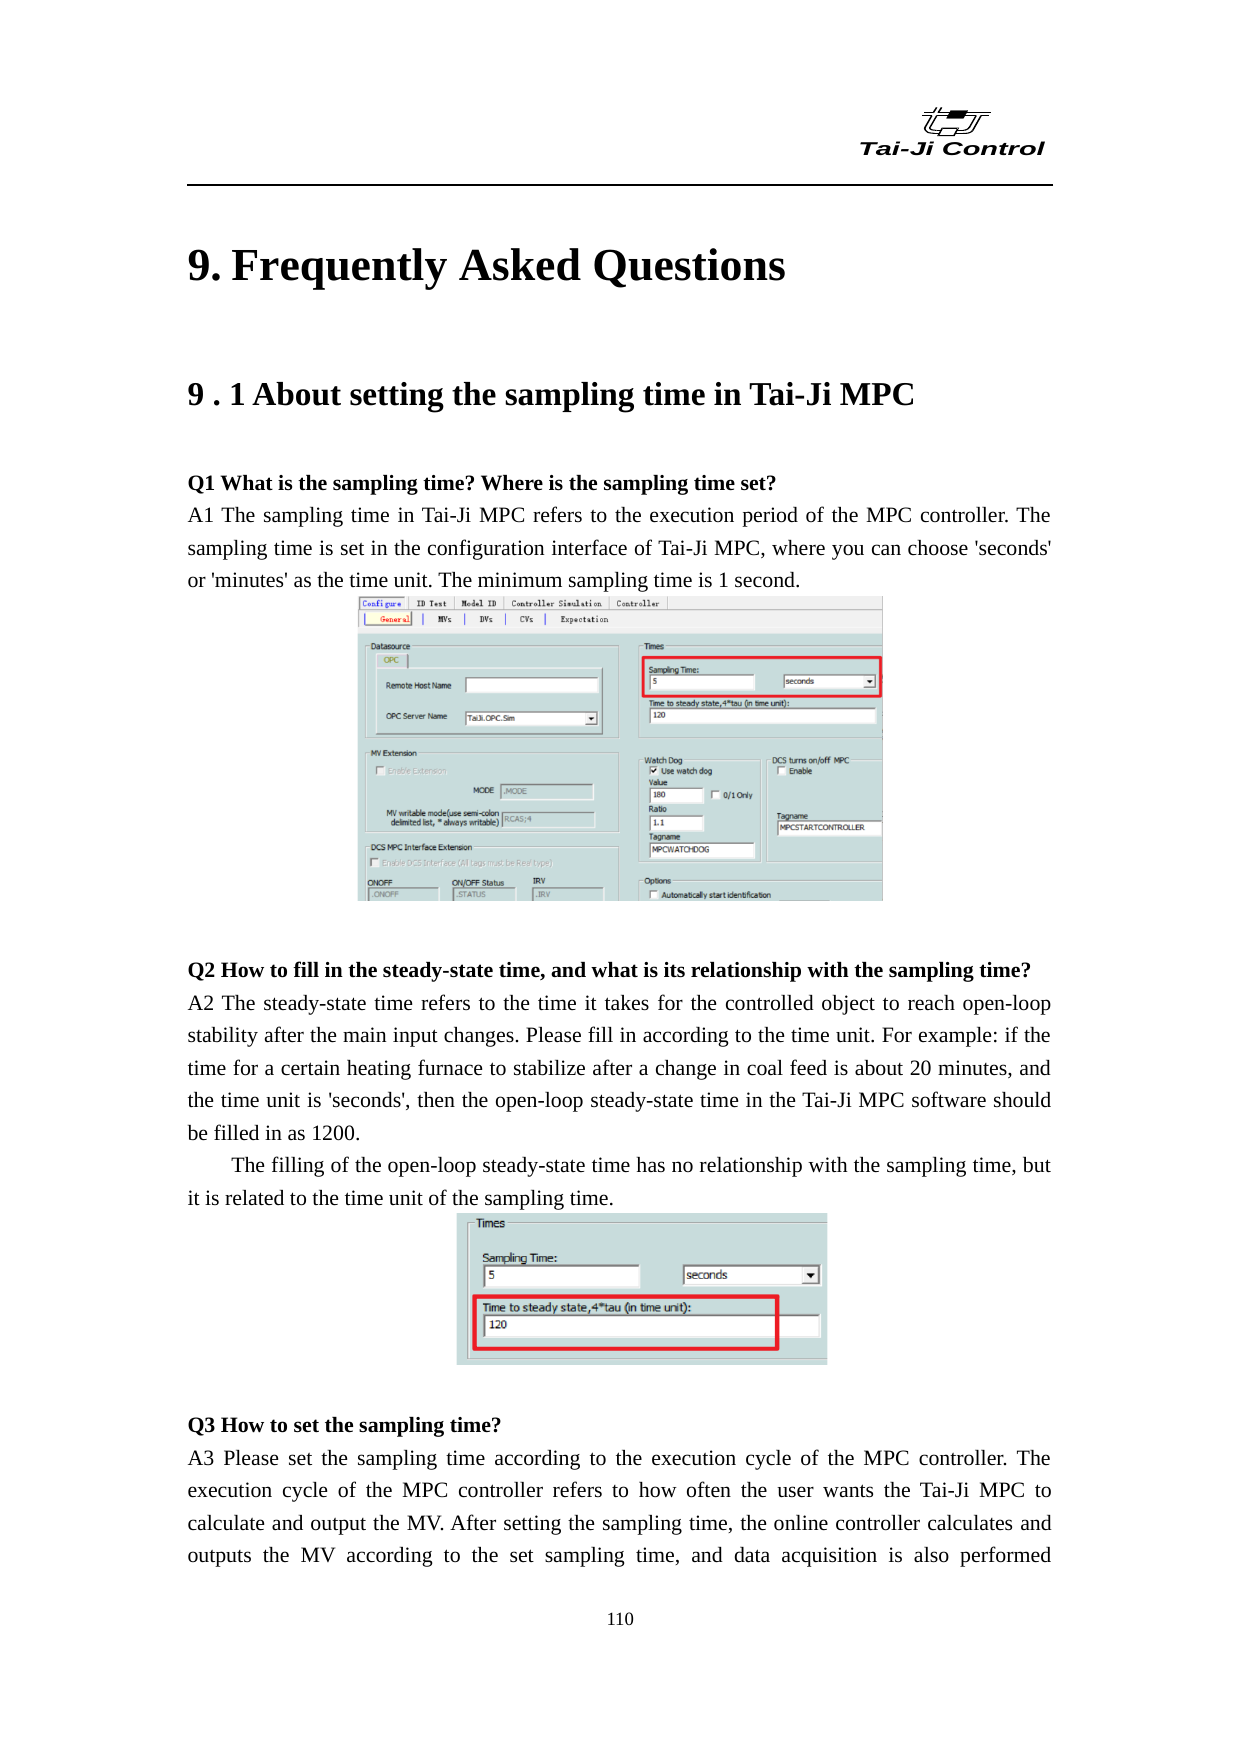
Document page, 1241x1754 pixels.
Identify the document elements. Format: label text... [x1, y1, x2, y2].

picture [357, 596, 883, 901]
subtitle 9 . 1 About setting the sampling time in Tai-Ji MPC [187, 361, 1053, 426]
text Q2 How to fill in the steady-state time, and what is its relationship with the sampling time? [187, 953, 1053, 986]
text A2 The steady-state time refers to the time it takes for the controlled object to reach open-loop stability after the main input changes. Please fill in according to the time unit. For example: if the time for a certain heating furnace to stabilize after a change in coal feed is about 20 minutes, and the time unit is 'seconds', then the open-loop steady-state time in the Tai-Ji MPC software should be filled in as 1200. [187, 986, 1053, 1148]
picture [456, 1213, 828, 1365]
text Q1 What is the sampling time? Where is the sampling time set? [187, 466, 1053, 498]
text The filling of the open-loop steady-state time has no relationship with the sampling time, but it is related to the time unit of the sampling time. [187, 1148, 1053, 1213]
subtitle Frequently Asked Questions [187, 232, 1053, 297]
text Q3 How to set the sampling time? [187, 1408, 1053, 1441]
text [187, 1441, 1053, 1571]
text A1 The sampling time in Tai-Ji MPC refers to the execution period of the MPC controller. The sampling time is set in the configuration interface of Tai-Ji MPC, where you can choose 'seconds' or 'minutes' as the time unit. The minimum sampling time is 1 second. [187, 498, 1053, 596]
